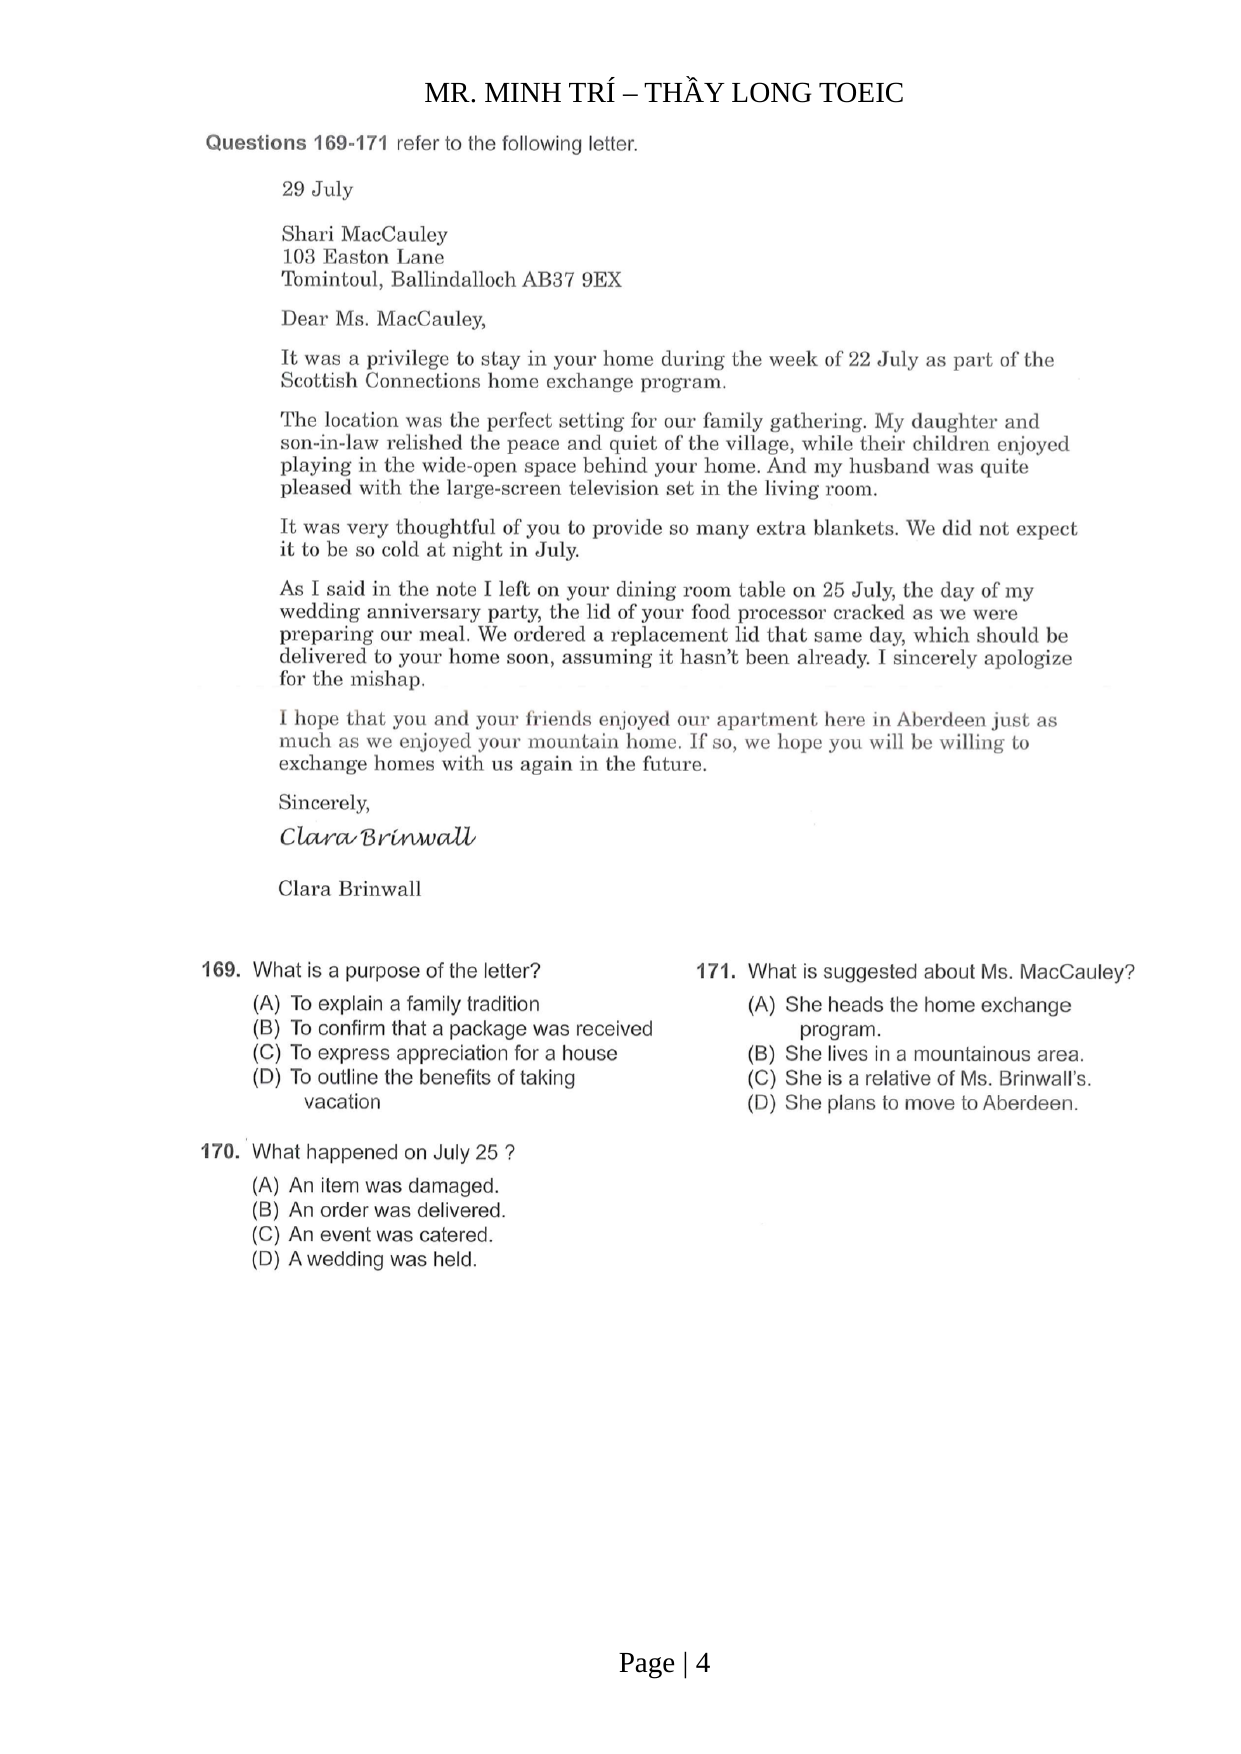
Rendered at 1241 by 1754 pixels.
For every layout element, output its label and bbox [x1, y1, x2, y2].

picture [177, 118, 1174, 1289]
